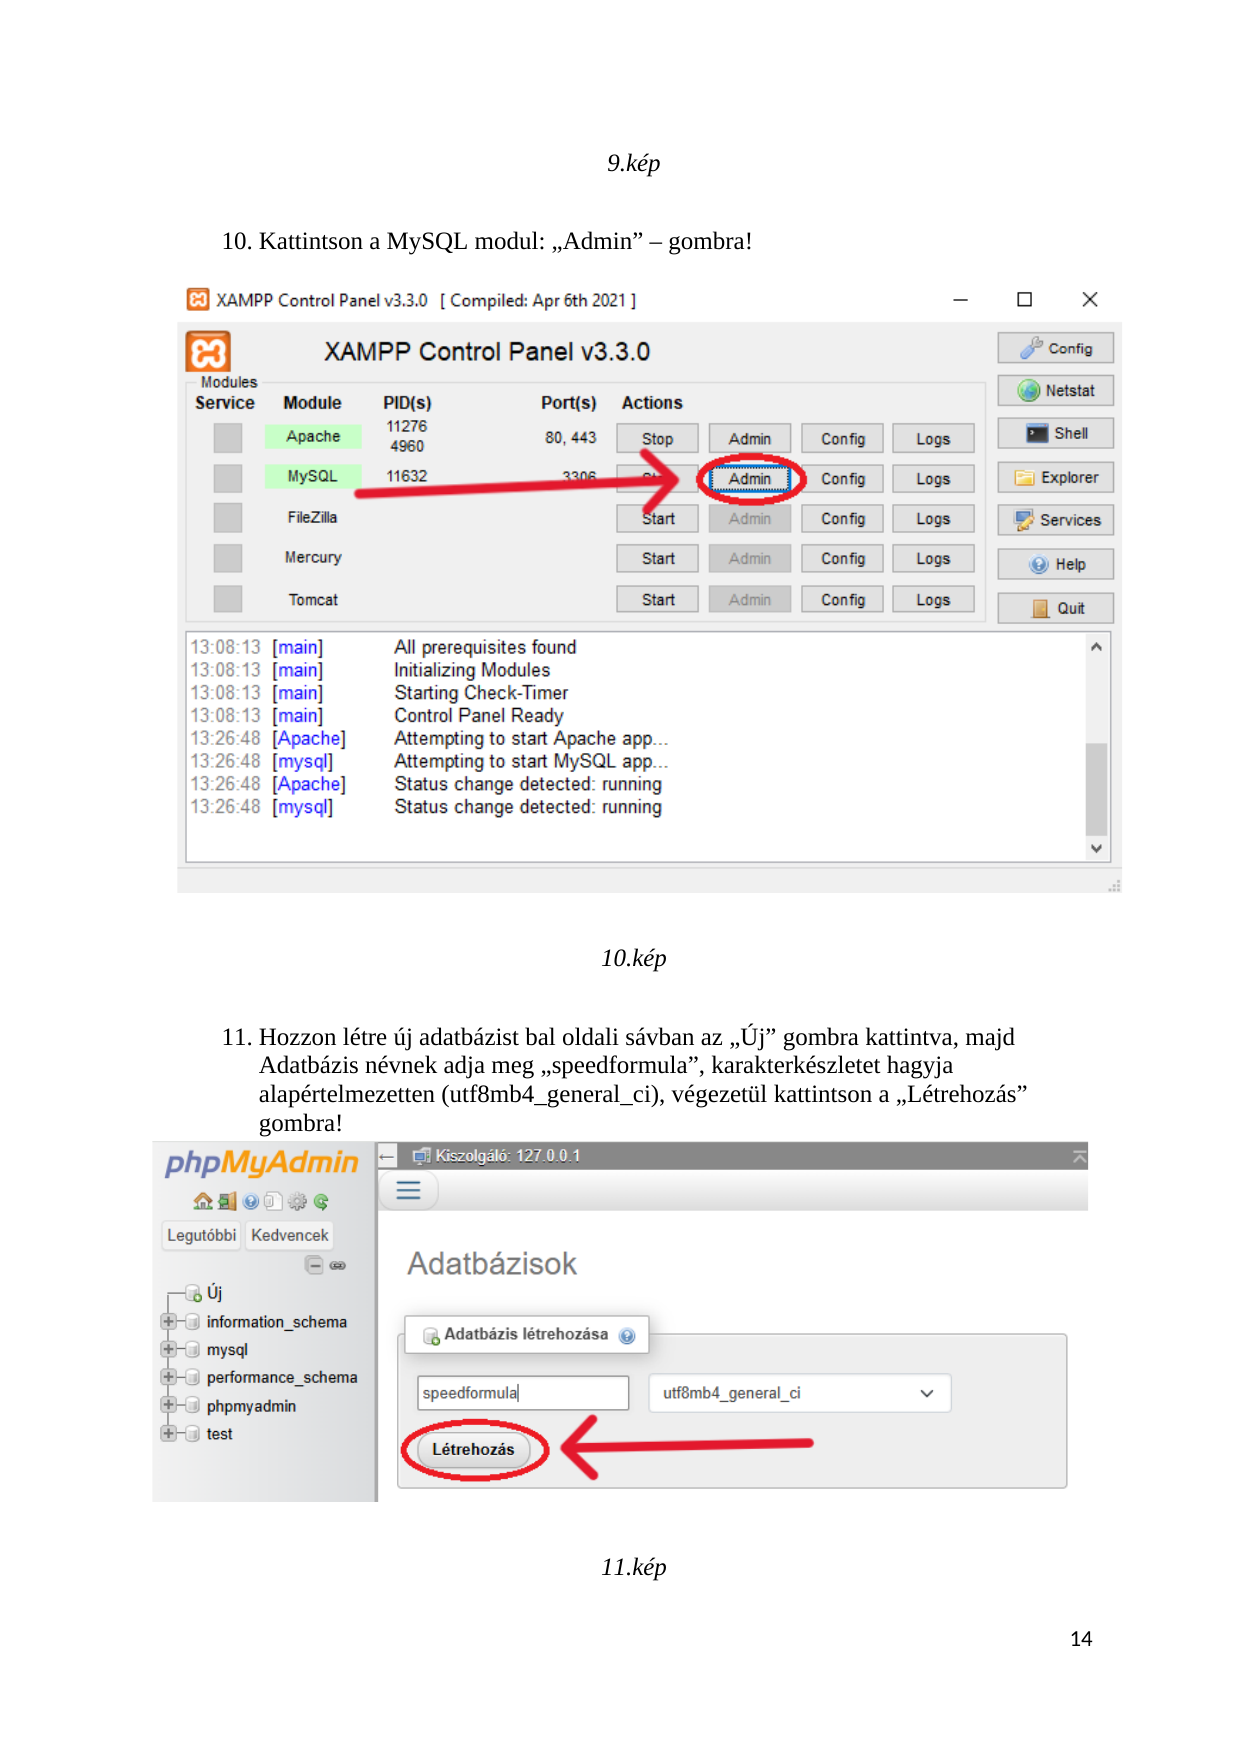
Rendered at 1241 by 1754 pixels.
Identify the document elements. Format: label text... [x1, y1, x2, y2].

picture [177, 282, 1123, 893]
text 10.kép [177, 893, 1092, 972]
picture [152, 1141, 1089, 1502]
list Kattintson a MySQL modul: „Admin” – gombra! [221, 226, 1092, 255]
list Hozzon létre új adatbázist bal oldali sávban az „Új” gombra kattintva, majd Adatbázis névnek adja meg „speedformula”, karakterkészletet hagyja alapértelmezetten (utf8mb4_general_ci), végezetül kattintson a „Létrehozás” gombra! [221, 1022, 1092, 1137]
text 9.kép [177, 148, 1092, 176]
